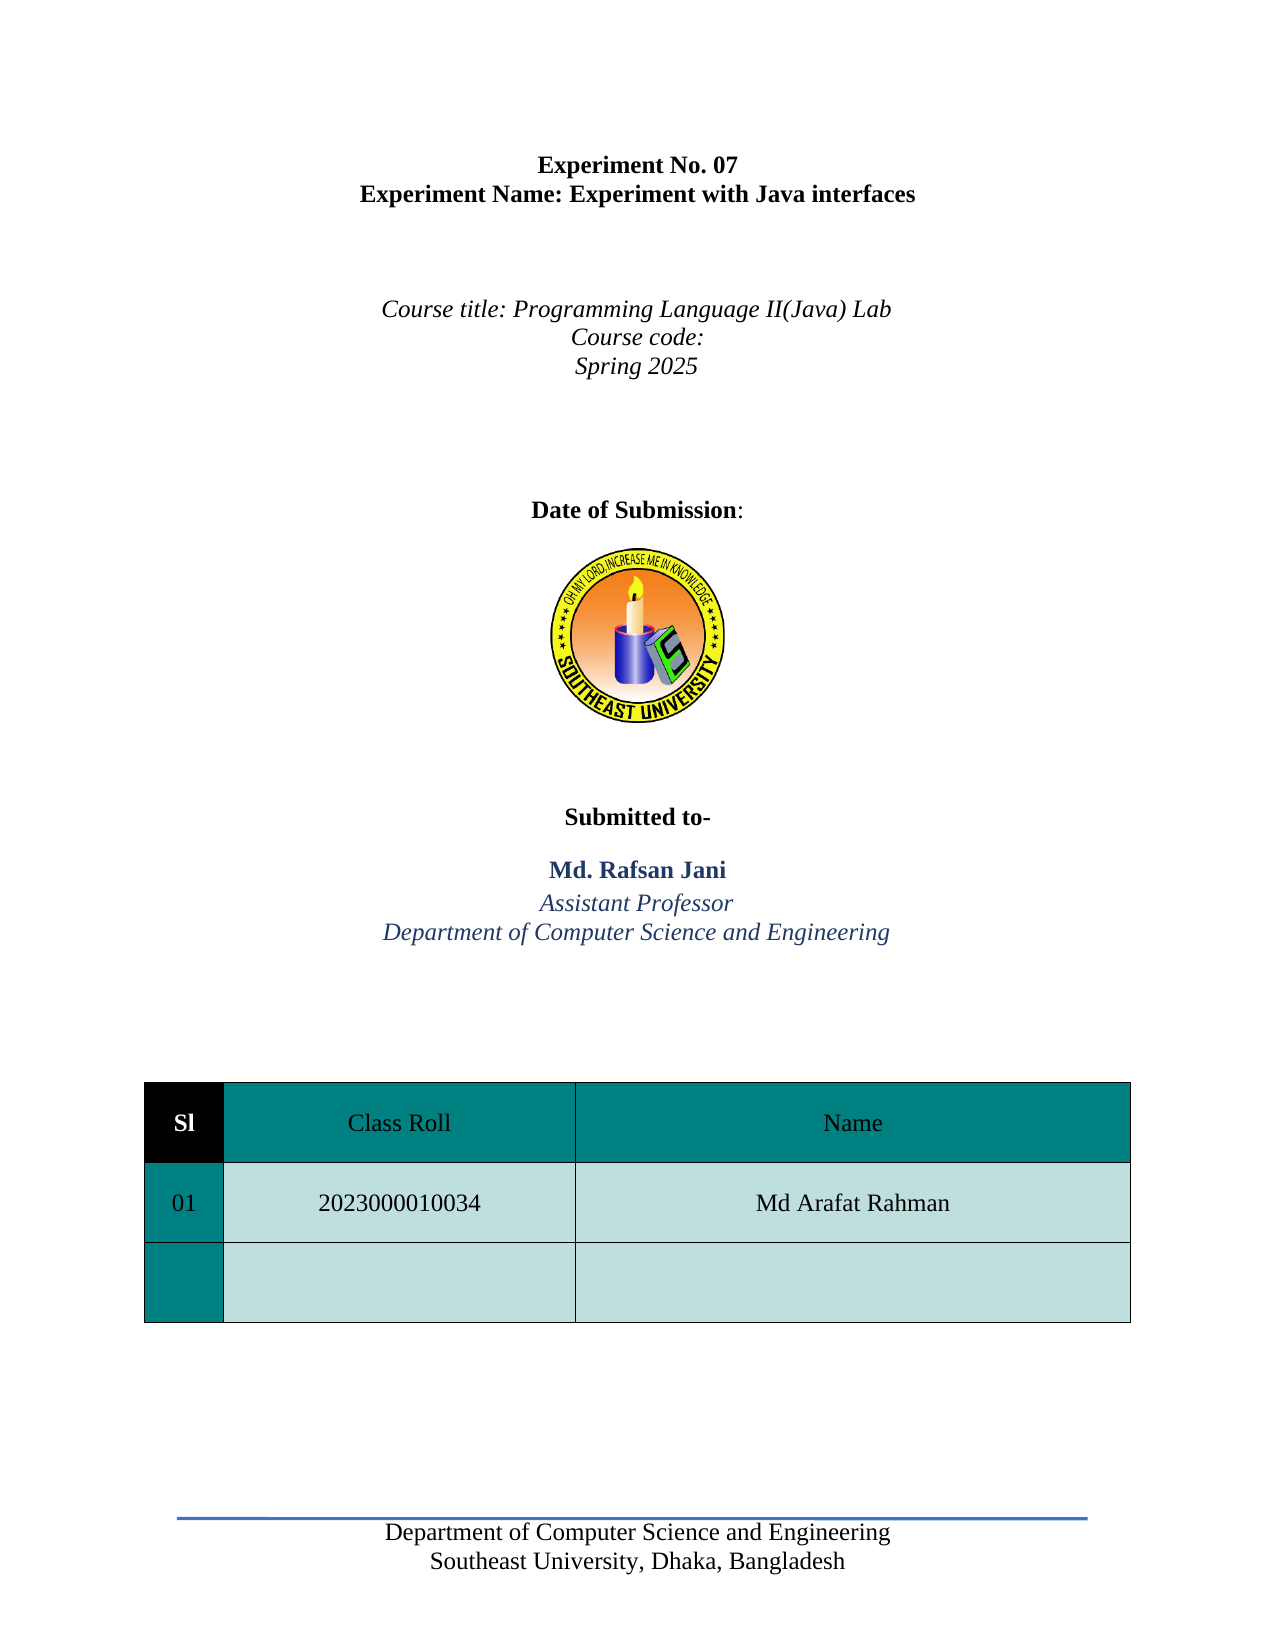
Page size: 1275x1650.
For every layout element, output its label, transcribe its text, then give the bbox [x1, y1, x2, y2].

table_header Sl [145, 1083, 223, 1162]
text Course code: [150, 322, 1125, 351]
picture [550, 548, 725, 723]
table_cell [145, 1243, 223, 1322]
text Department of Computer Science and Engineering [150, 917, 1125, 946]
table_header Class Roll [224, 1083, 575, 1162]
table_header Name [576, 1083, 1130, 1162]
text Submitted to- [150, 802, 1125, 831]
text Experiment Name: Experiment with Java interfaces [150, 179, 1125, 207]
table_cell 01 [145, 1163, 223, 1242]
table_cell 2023000010034 [224, 1163, 575, 1242]
text Spring 2025 [150, 351, 1125, 380]
text Date of Submission: [150, 495, 1125, 524]
table_cell [576, 1243, 1130, 1322]
table_cell [224, 1243, 575, 1322]
text Experiment No. 07 [150, 150, 1125, 179]
text Assistant Professor [150, 888, 1125, 917]
table_cell Md Arafat Rahman [576, 1163, 1130, 1242]
text Course title: Programming Language II(Java) Lab [150, 294, 1125, 322]
subtitle Md. Rafsan Jani [150, 856, 1125, 884]
